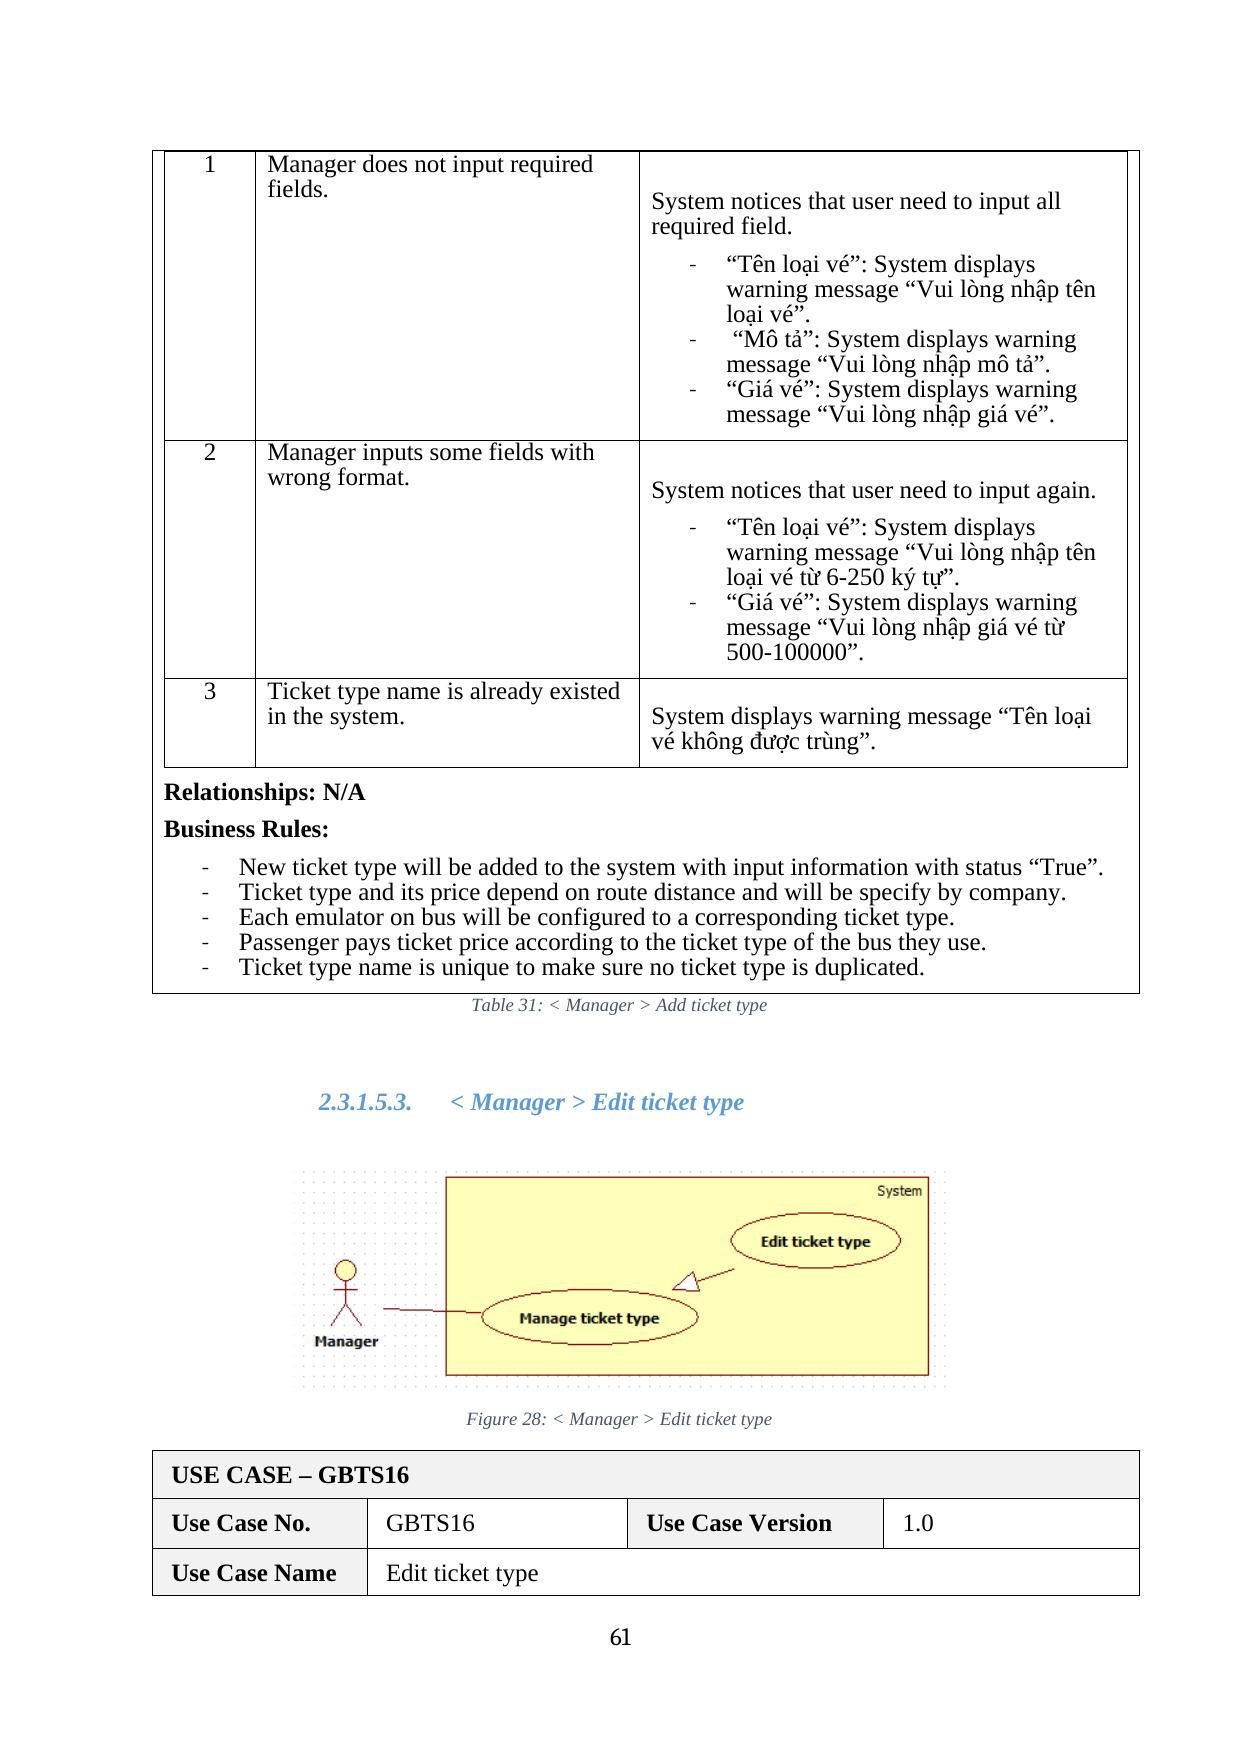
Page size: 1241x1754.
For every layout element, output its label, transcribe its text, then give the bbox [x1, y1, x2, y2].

subtitle < Manager > Edit ticket type [319, 1087, 1090, 1116]
table_cell Use Case No. [153, 1499, 367, 1548]
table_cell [153, 151, 1139, 993]
table_cell GBTS16 [368, 1499, 627, 1548]
table_cell Edit ticket type [368, 1549, 1139, 1595]
table_header USE CASE – GBTS16 [153, 1451, 1139, 1497]
table_cell Use Case Version [628, 1499, 883, 1548]
table_cell 1.0 [884, 1499, 1139, 1548]
table_cell Use Case Name [153, 1549, 367, 1595]
picture [293, 1164, 947, 1390]
